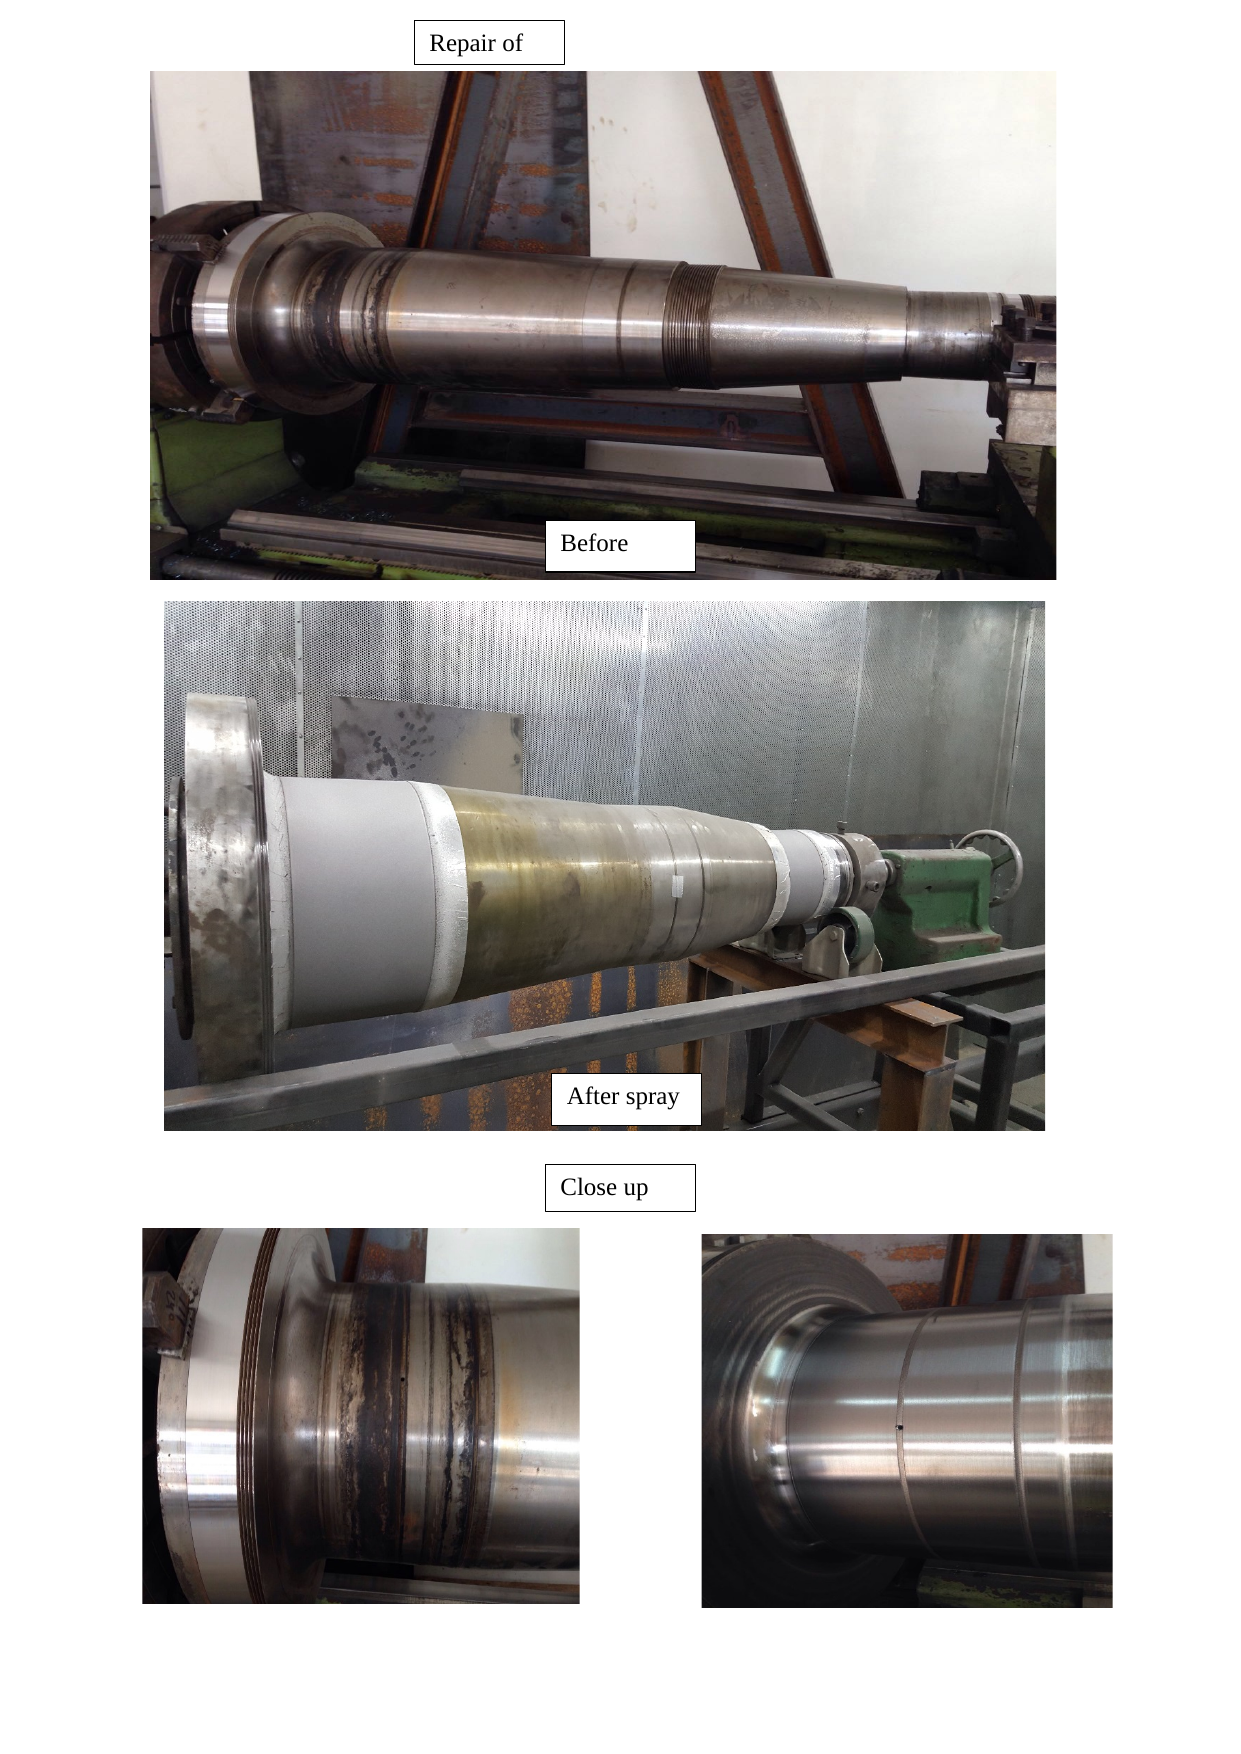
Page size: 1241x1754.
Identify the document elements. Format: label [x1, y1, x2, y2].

picture [142, 1228, 580, 1604]
picture [164, 601, 1046, 1131]
picture [701, 1234, 1113, 1608]
picture [150, 71, 1057, 580]
